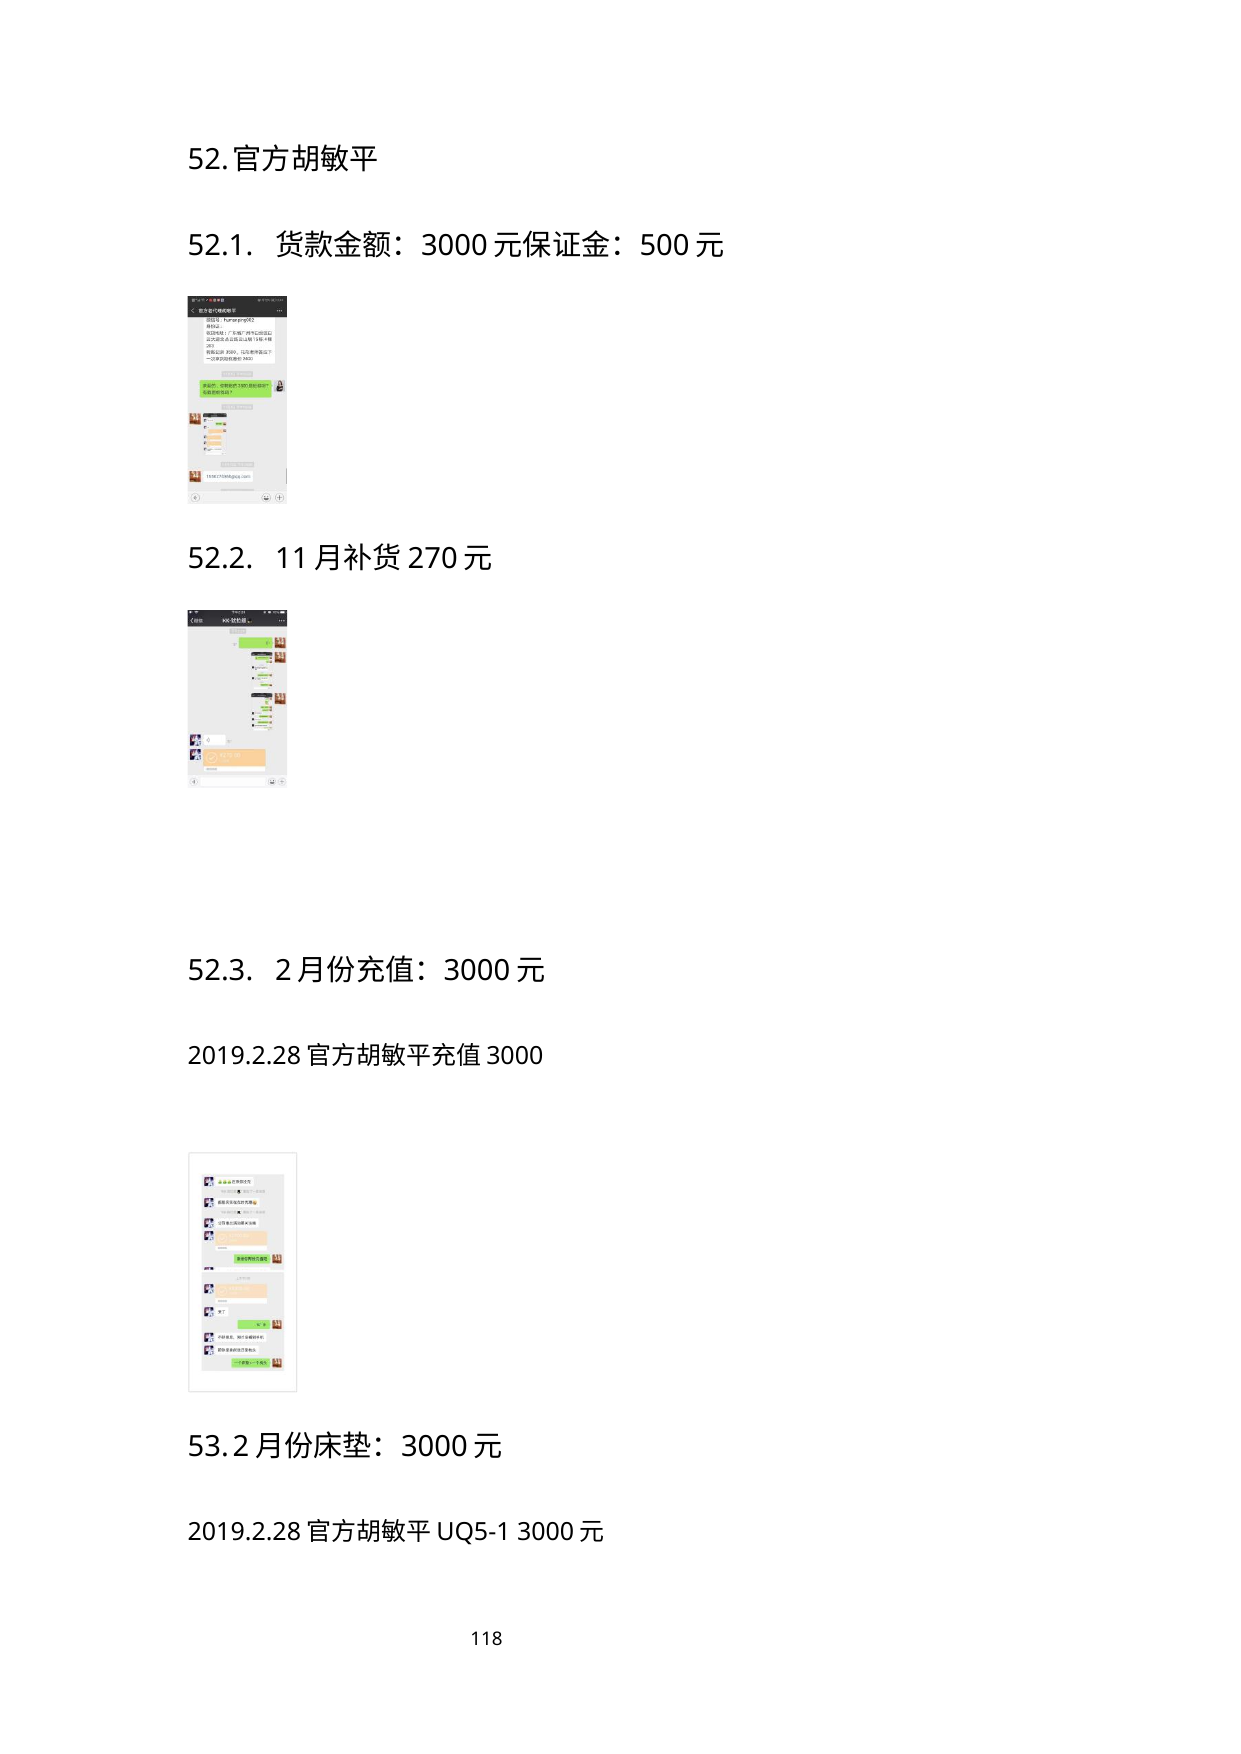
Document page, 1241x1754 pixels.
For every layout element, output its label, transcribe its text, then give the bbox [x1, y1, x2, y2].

picture [187, 610, 288, 788]
subtitle 2月份充值：3000元 [187, 935, 1053, 1000]
text 2019.2.28官方胡敏平UQ5-1 3000元 [187, 1497, 1053, 1562]
text 2019.2.28官方胡敏平充值3000 [187, 1021, 1053, 1086]
subtitle 2月份床垫：3000元 [187, 1411, 1053, 1476]
picture [187, 296, 287, 504]
subtitle 货款金额：3000元保证金：500元 [187, 210, 1053, 275]
subtitle 11月补货270元 [187, 524, 1053, 589]
subtitle 官方胡敏平 [187, 124, 1053, 189]
picture [187, 1151, 298, 1393]
